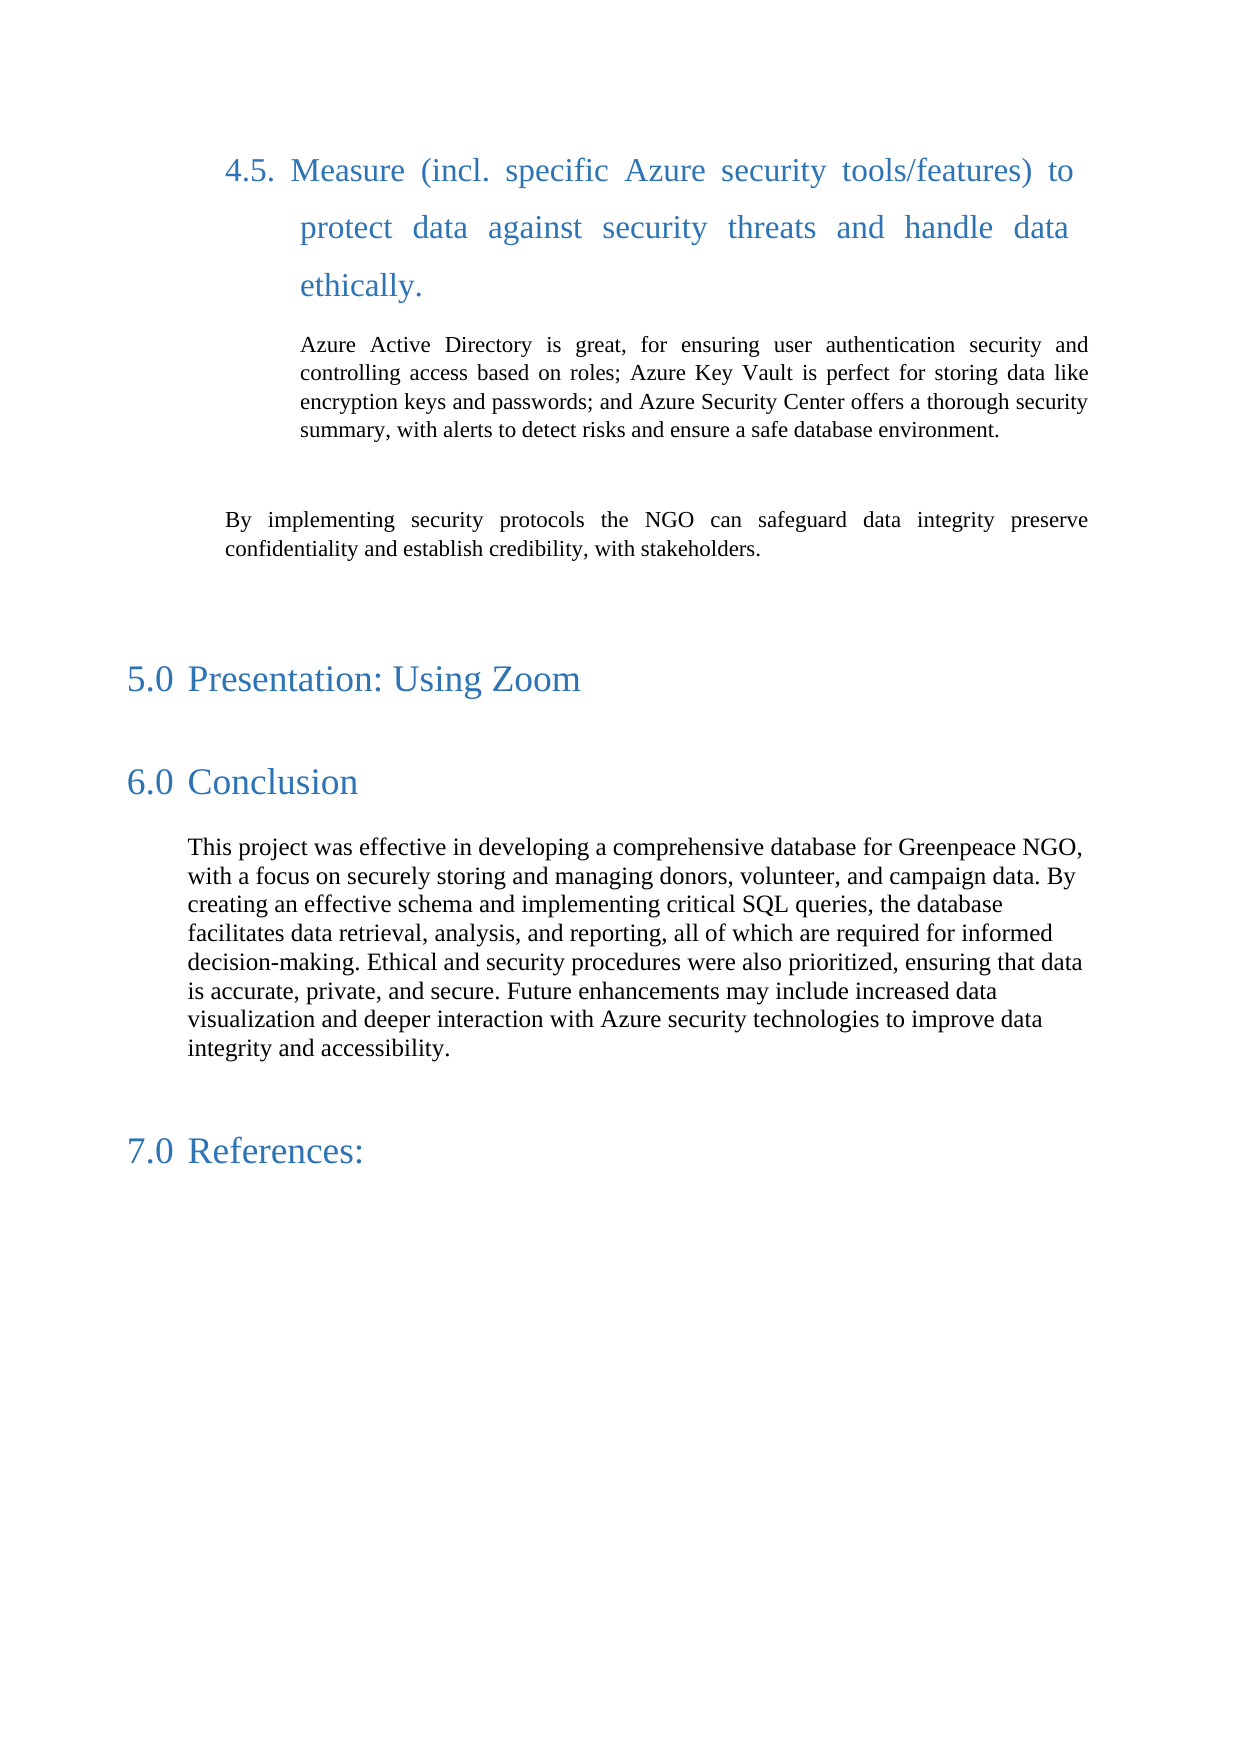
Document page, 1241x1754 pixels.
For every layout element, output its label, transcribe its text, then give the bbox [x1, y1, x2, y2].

subtitle Conclusion [150, 759, 1090, 802]
text By implementing security protocols the NGO can safeguard data integrity preserve confidentiality and establish credibility, with stakeholders. [225, 506, 1090, 561]
subtitle 4.5. Measure (incl. specific Azure security tools/features) to protect data against security threats and handle data ethically. [225, 150, 1090, 303]
list This project was effective in developing a comprehensive database for Greenpeace NGO, with a focus on securely storing and managing donors, volunteer, and campaign data. By creating an effective schema and implementing critical SQL queries, the database facilitates data retrieval, analysis, and reporting, all of which are required for informed decision-making. Ethical and security procedures were also prioritized, ensuring that data is accurate, private, and secure. Future enhancements may include increased data visualization and deeper interaction with Azure security technologies to improve data integrity and accessibility. [187, 832, 1090, 1062]
text Azure Active Directory is great, for ensuring user authentication security and controlling access based on roles; Azure Key Vault is perfect for storing data like encryption keys and passwords; and Azure Security Center offers a thorough security summary, with alerts to detect risks and ensure a safe database environment. [300, 331, 1090, 442]
subtitle Presentation: Using Zoom [150, 657, 1090, 700]
subtitle References: [150, 1128, 1090, 1171]
